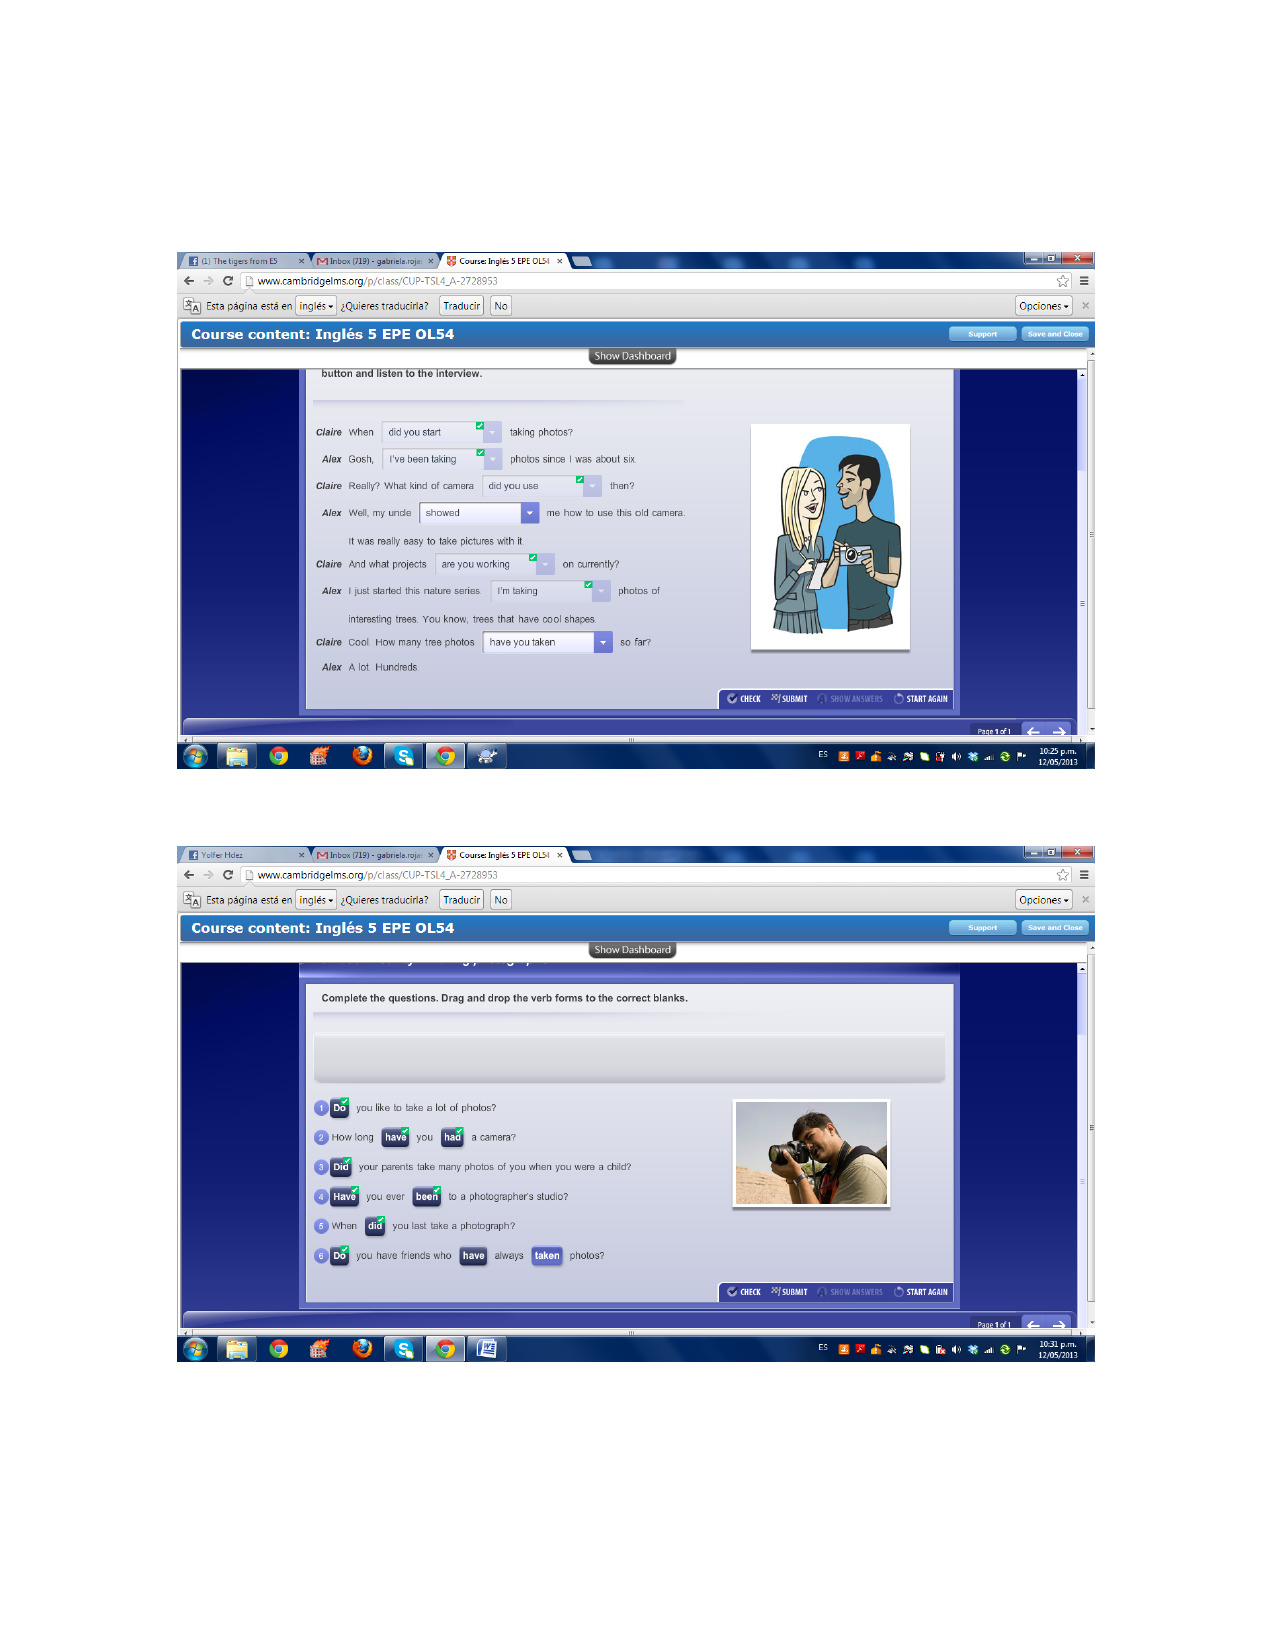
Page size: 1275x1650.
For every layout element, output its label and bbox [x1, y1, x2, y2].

picture [177, 252, 1095, 769]
picture [177, 846, 1095, 1362]
